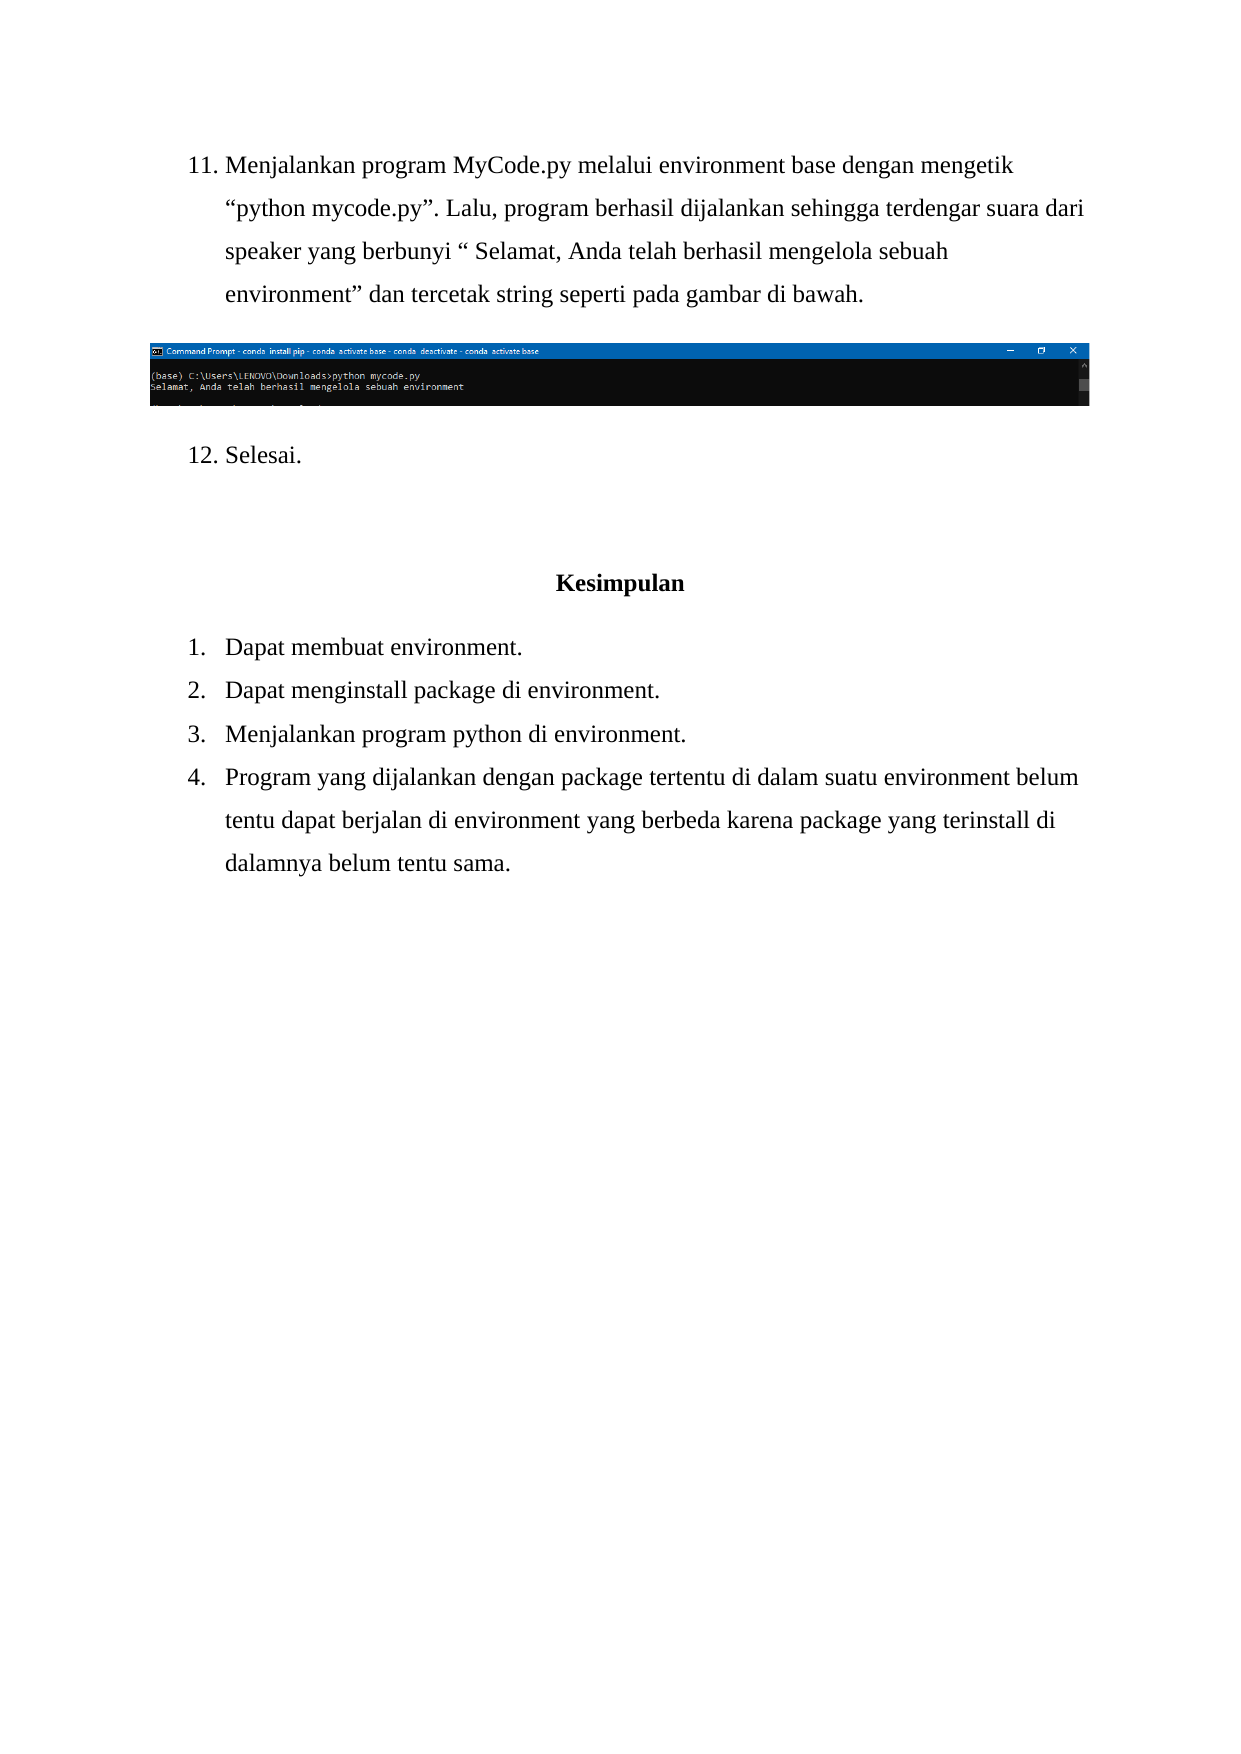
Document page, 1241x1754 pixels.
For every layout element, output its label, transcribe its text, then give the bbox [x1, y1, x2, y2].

list Selesai. [187, 441, 1090, 469]
list Menjalankan program python di environment. [187, 719, 1090, 747]
list Dapat membuat environment. [187, 632, 1090, 661]
text Kesimpulan [150, 568, 1090, 597]
picture [150, 343, 1090, 406]
list Program yang dijalankan dengan package tertentu di dalam suatu environment belum tentu dapat berjalan di environment yang berbeda karena package yang terinstall di dalamnya belum tentu sama. [187, 762, 1090, 877]
list Dapat menginstall package di environment. [187, 676, 1090, 704]
list Menjalankan program MyCode.py melalui environment base dengan mengetik “python mycode.py”. Lalu, program berhasil dijalankan sehingga terdengar suara dari speaker yang berbunyi “ Selamat, Anda telah berhasil mengelola sebuah environment” dan tercetak string seperti pada gambar di bawah. [187, 150, 1090, 308]
